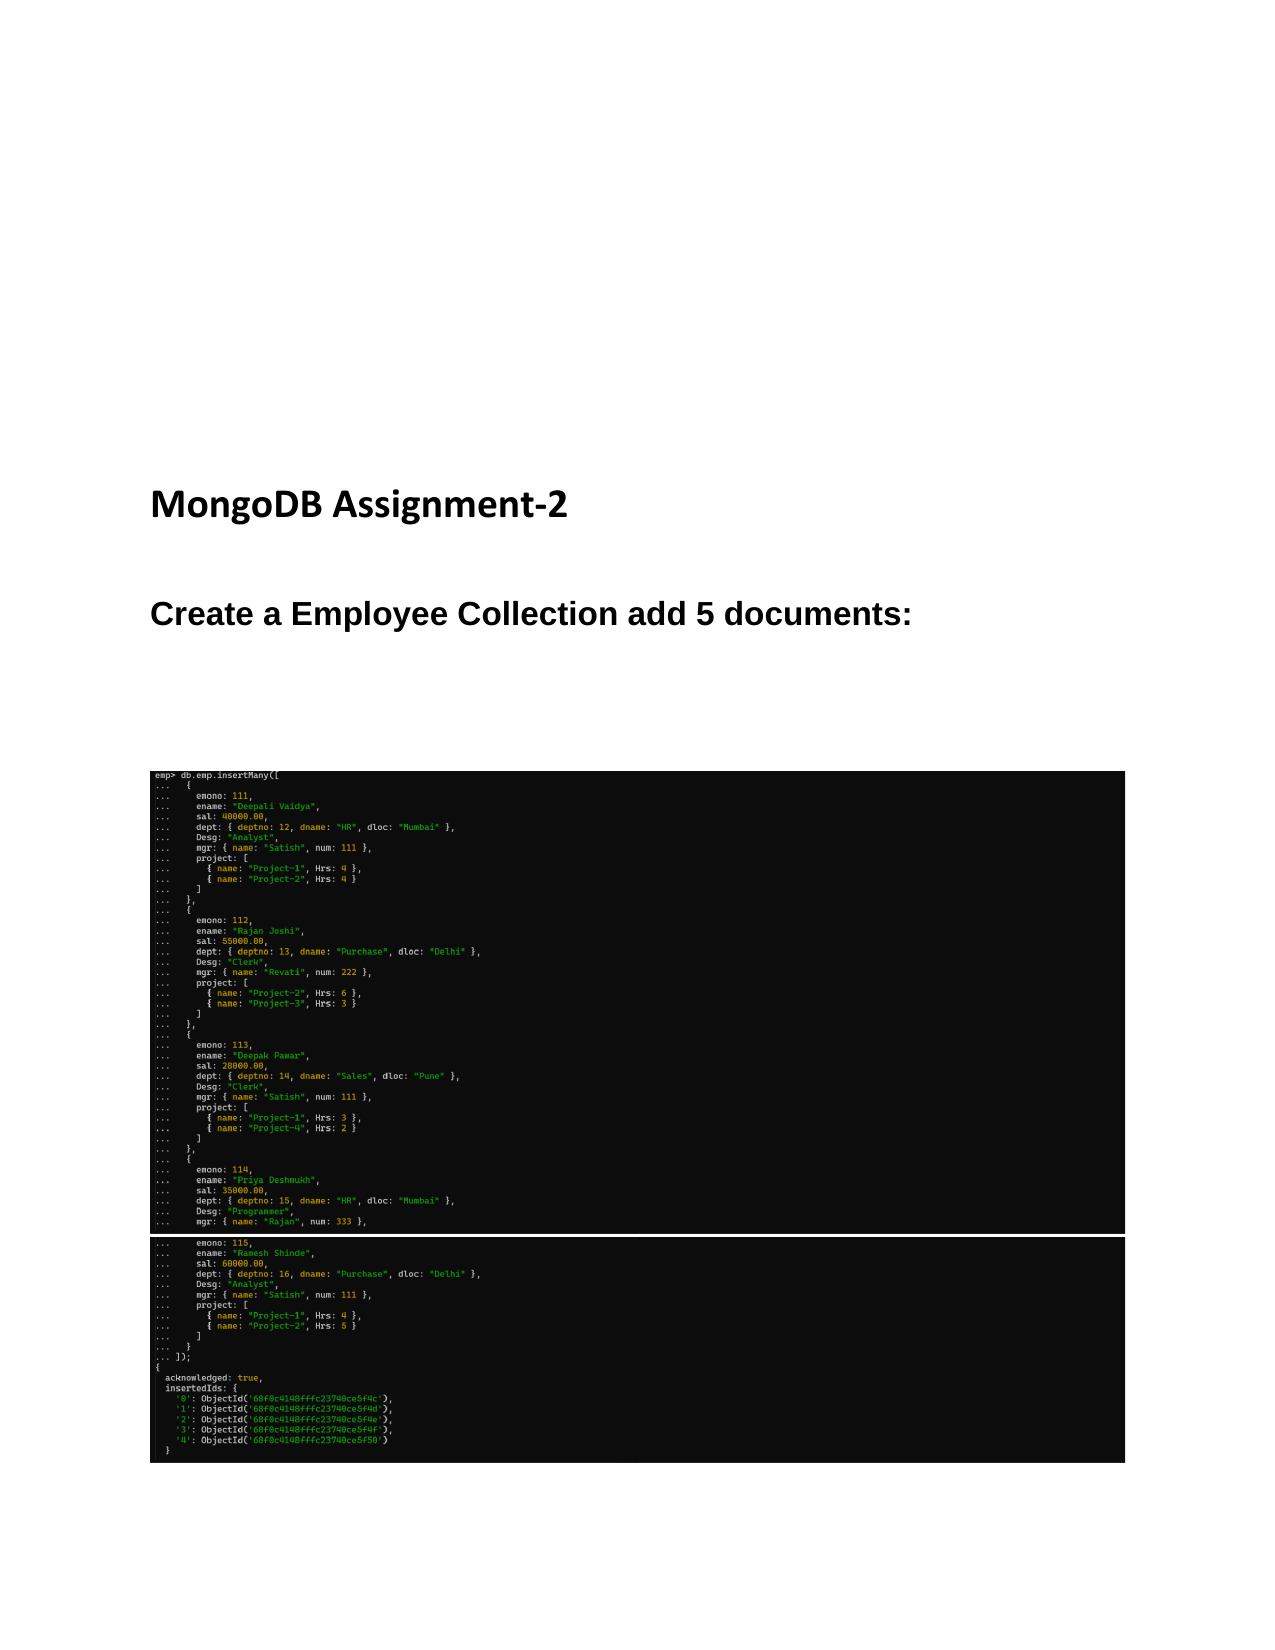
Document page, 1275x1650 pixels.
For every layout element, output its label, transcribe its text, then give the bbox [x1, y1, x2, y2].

picture [150, 771, 1125, 1234]
text MongoDB Assignment-2 [150, 477, 1125, 528]
picture [150, 1237, 1125, 1463]
text Create a Employee Collection add 5 documents: [150, 594, 1125, 633]
